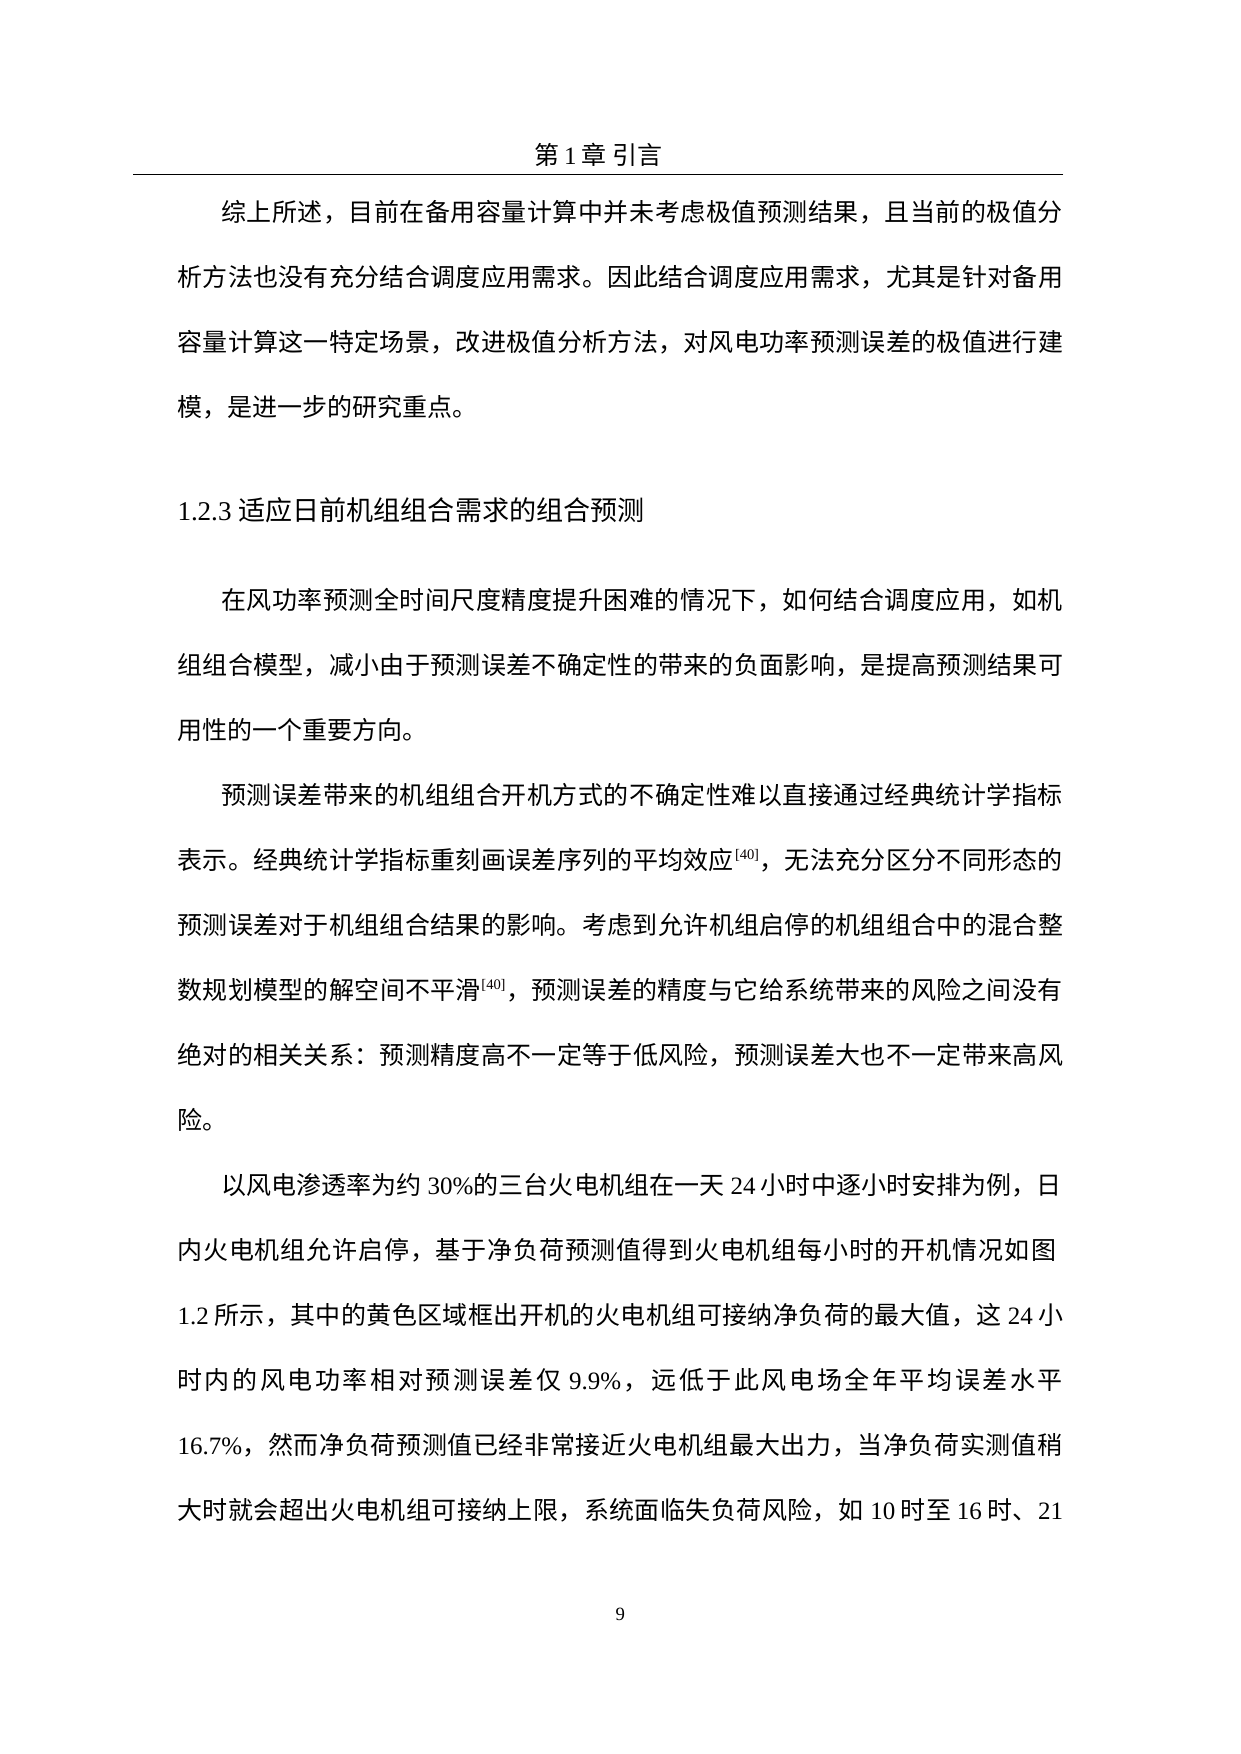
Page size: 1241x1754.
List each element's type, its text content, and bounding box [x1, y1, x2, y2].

text 预测误差带来的机组组合开机方式的不确定性难以直接通过经典统计学指标表示。经典统计学指标重刻画误差序列的平均效应[40]，无法充分区分不同形态的预测误差对于机组组合结果的影响。考虑到允许机组启停的机组组合中的混合整数规划模型的解空间不平滑[40]，预测误差的精度与它给系统带来的风险之间没有绝对的相关关系：预测精度高不一定等于低风险，预测误差大也不一定带来高风险。 [177, 761, 1063, 1151]
text 在风功率预测全时间尺度精度提升困难的情况下，如何结合调度应用，如机组组合模型，减小由于预测误差不确定性的带来的负面影响，是提高预测结果可用性的一个重要方向。 [177, 566, 1063, 761]
subtitle 1.2.3 适应日前机组组合需求的组合预测 [177, 476, 1063, 541]
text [177, 1151, 1063, 1541]
text 综上所述，目前在备用容量计算中并未考虑极值预测结果，且当前的极值分析方法也没有充分结合调度应用需求。因此结合调度应用需求，尤其是针对备用容量计算这一特定场景，改进极值分析方法，对风电功率预测误差的极值进行建模，是进一步的研究重点。 [177, 178, 1063, 438]
